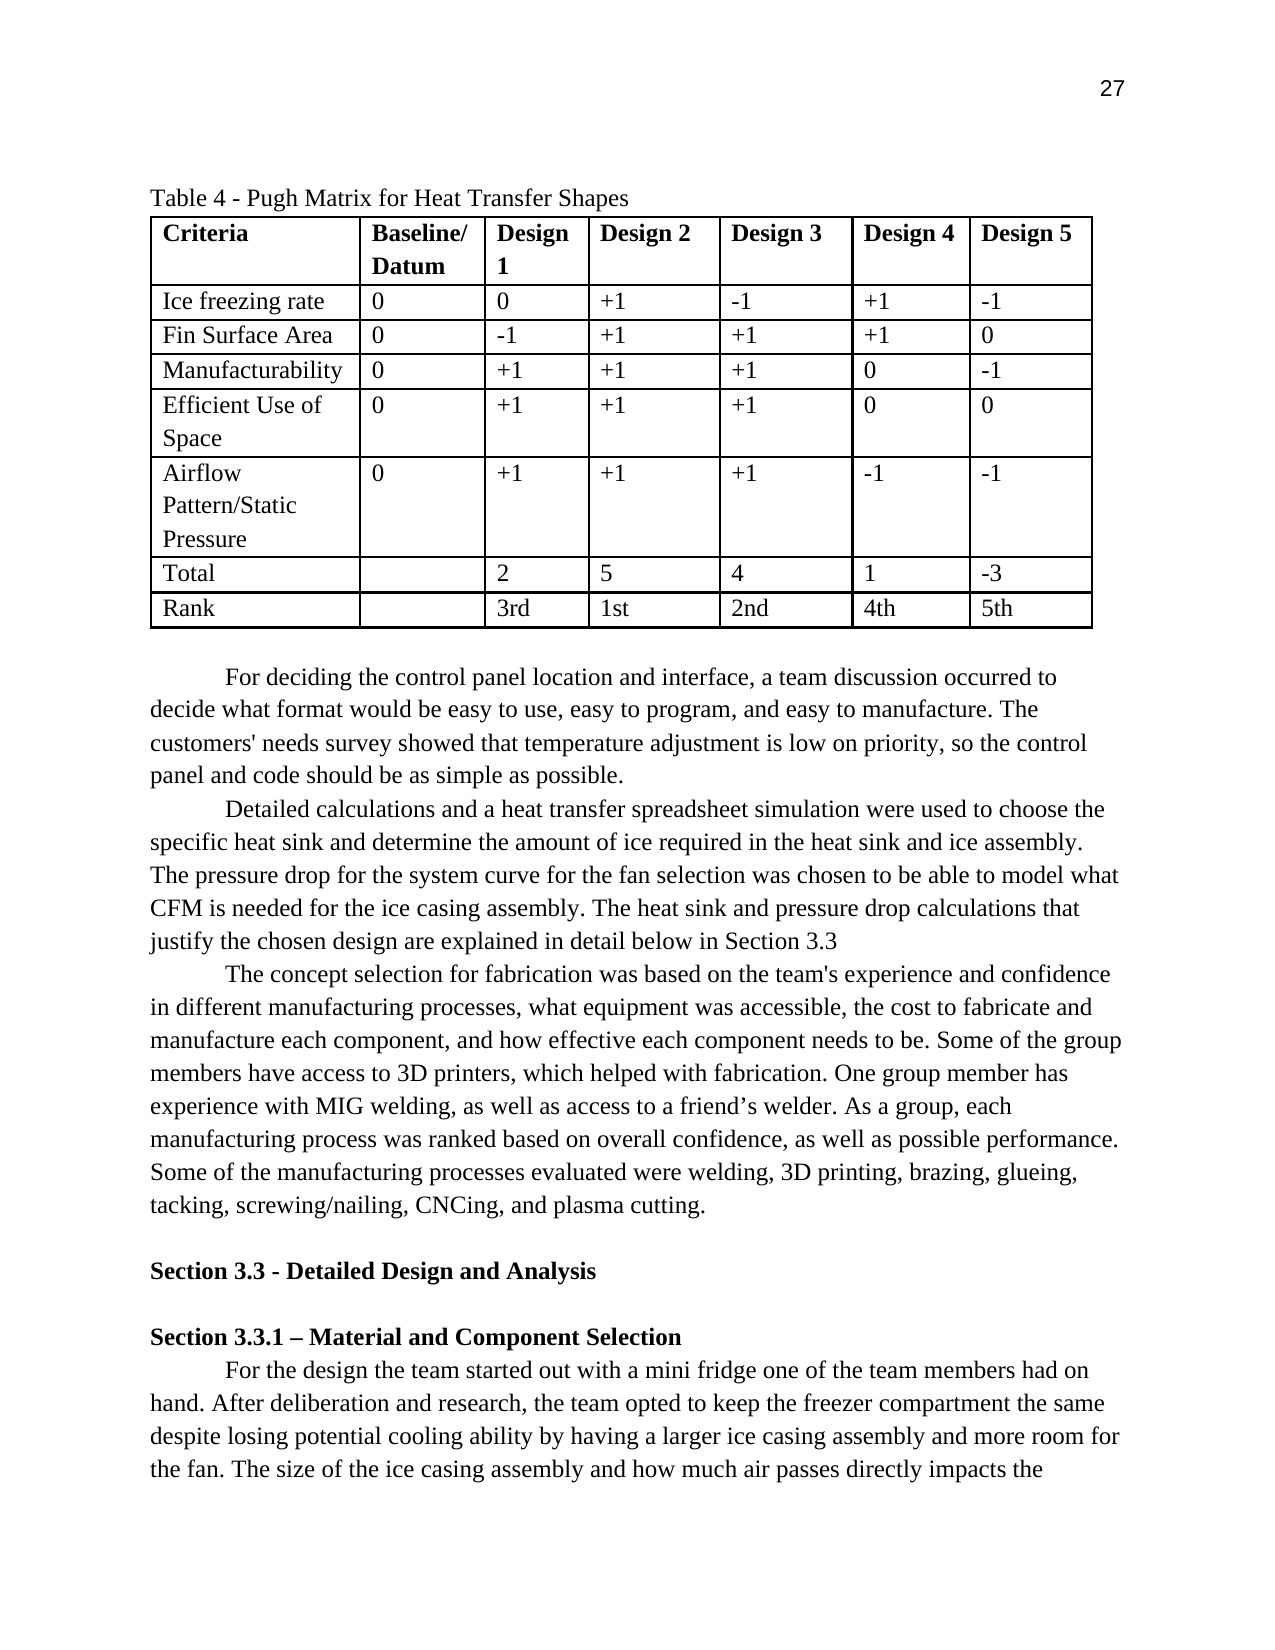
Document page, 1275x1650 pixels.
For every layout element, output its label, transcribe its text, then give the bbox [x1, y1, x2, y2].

table_cell 0 [361, 390, 484, 456]
table_cell 0 [486, 286, 588, 318]
table_cell +1 [721, 390, 851, 456]
table_header Criteria [152, 218, 359, 284]
table_header Design 2 [590, 218, 719, 284]
table_cell Manufacturability [152, 355, 359, 388]
table_cell 2 [486, 558, 588, 591]
table_cell 0 [361, 286, 484, 318]
table_cell -1 [721, 286, 851, 318]
table_cell +1 [721, 458, 851, 556]
table_cell +1 [590, 355, 719, 388]
table_cell 0 [971, 390, 1091, 456]
table_cell 4th [854, 594, 969, 626]
table_cell -1 [971, 458, 1091, 556]
table_cell 5th [971, 594, 1091, 626]
table_cell -1 [854, 458, 969, 556]
table_cell [361, 558, 484, 591]
table_cell 3rd [486, 594, 588, 626]
table_cell -1 [971, 286, 1091, 318]
table_cell 2nd [721, 594, 851, 626]
table_cell 1 [854, 558, 969, 591]
subtitle Section 3.3.1 – Material and Component Selection [150, 1322, 1125, 1351]
table_header Design 3 [721, 218, 851, 284]
table_cell 0 [971, 321, 1091, 353]
table_cell +1 [590, 390, 719, 456]
text Detailed calculations and a heat transfer spreadsheet simulation were used to choose the specific heat sink and determine the amount of ice required in the heat sink and ice assembly. The pressure drop for the system curve for the fan selection was chosen to be able to model what CFM is needed for the ice casing assembly. The heat sink and pressure drop calculations that justify the chosen design are explained in detail below in Section 3.3 [150, 794, 1125, 954]
table_cell -3 [971, 558, 1091, 591]
subtitle Section 3.3 - Detailed Design and Analysis [150, 1256, 1125, 1285]
table_header Design 5 [971, 218, 1091, 284]
table_cell +1 [590, 286, 719, 318]
table_cell Rank [152, 594, 359, 626]
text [150, 1355, 1125, 1483]
table_cell Airflow Pattern/Static Pressure [152, 458, 359, 556]
table_cell Ice freezing rate [152, 286, 359, 318]
table_cell +1 [590, 321, 719, 353]
table_cell +1 [486, 458, 588, 556]
table_cell [361, 594, 484, 626]
text For deciding the control panel location and interface, a team discussion occurred to decide what format would be easy to use, easy to program, and easy to manufacture. The customers' needs survey showed that temperature adjustment is low on priority, so the control panel and code should be as simple as possible. [150, 662, 1125, 789]
table_cell Total [152, 558, 359, 591]
table_header Design 1 [486, 218, 588, 284]
table_cell 0 [854, 390, 969, 456]
table_cell +1 [854, 321, 969, 353]
table_cell 0 [361, 355, 484, 388]
table_cell +1 [486, 355, 588, 388]
table_cell +1 [590, 458, 719, 556]
table_cell -1 [971, 355, 1091, 388]
table_cell 1st [590, 594, 719, 626]
table_header Baseline/ Datum [361, 218, 484, 284]
table_cell -1 [486, 321, 588, 353]
table_cell +1 [721, 355, 851, 388]
table_cell Efficient Use of Space [152, 390, 359, 456]
table_cell 0 [854, 355, 969, 388]
table_header Design 4 [854, 218, 969, 284]
table_cell Fin Surface Area [152, 321, 359, 353]
subtitle Table 4 - Pugh Matrix for Heat Transfer Shapes [150, 183, 1125, 212]
table_cell 4 [721, 558, 851, 591]
table_cell +1 [486, 390, 588, 456]
table_cell 5 [590, 558, 719, 591]
text The concept selection for fabrication was based on the team's experience and confidence in different manufacturing processes, what equipment was accessible, the cost to fabricate and manufacture each component, and how effective each component needs to be. Some of the group members have access to 3D printers, which helped with fabrication. One group member has experience with MIG welding, as well as access to a friend’s welder. As a group, each manufacturing process was ranked based on overall confidence, as well as possible performance. Some of the manufacturing processes evaluated were welding, 3D printing, brazing, glueing, tacking, screwing/nailing, CNCing, and plasma cutting. [150, 959, 1125, 1219]
table_cell 0 [361, 458, 484, 556]
table_cell +1 [854, 286, 969, 318]
table_cell +1 [721, 321, 851, 353]
table_cell 0 [361, 321, 484, 353]
